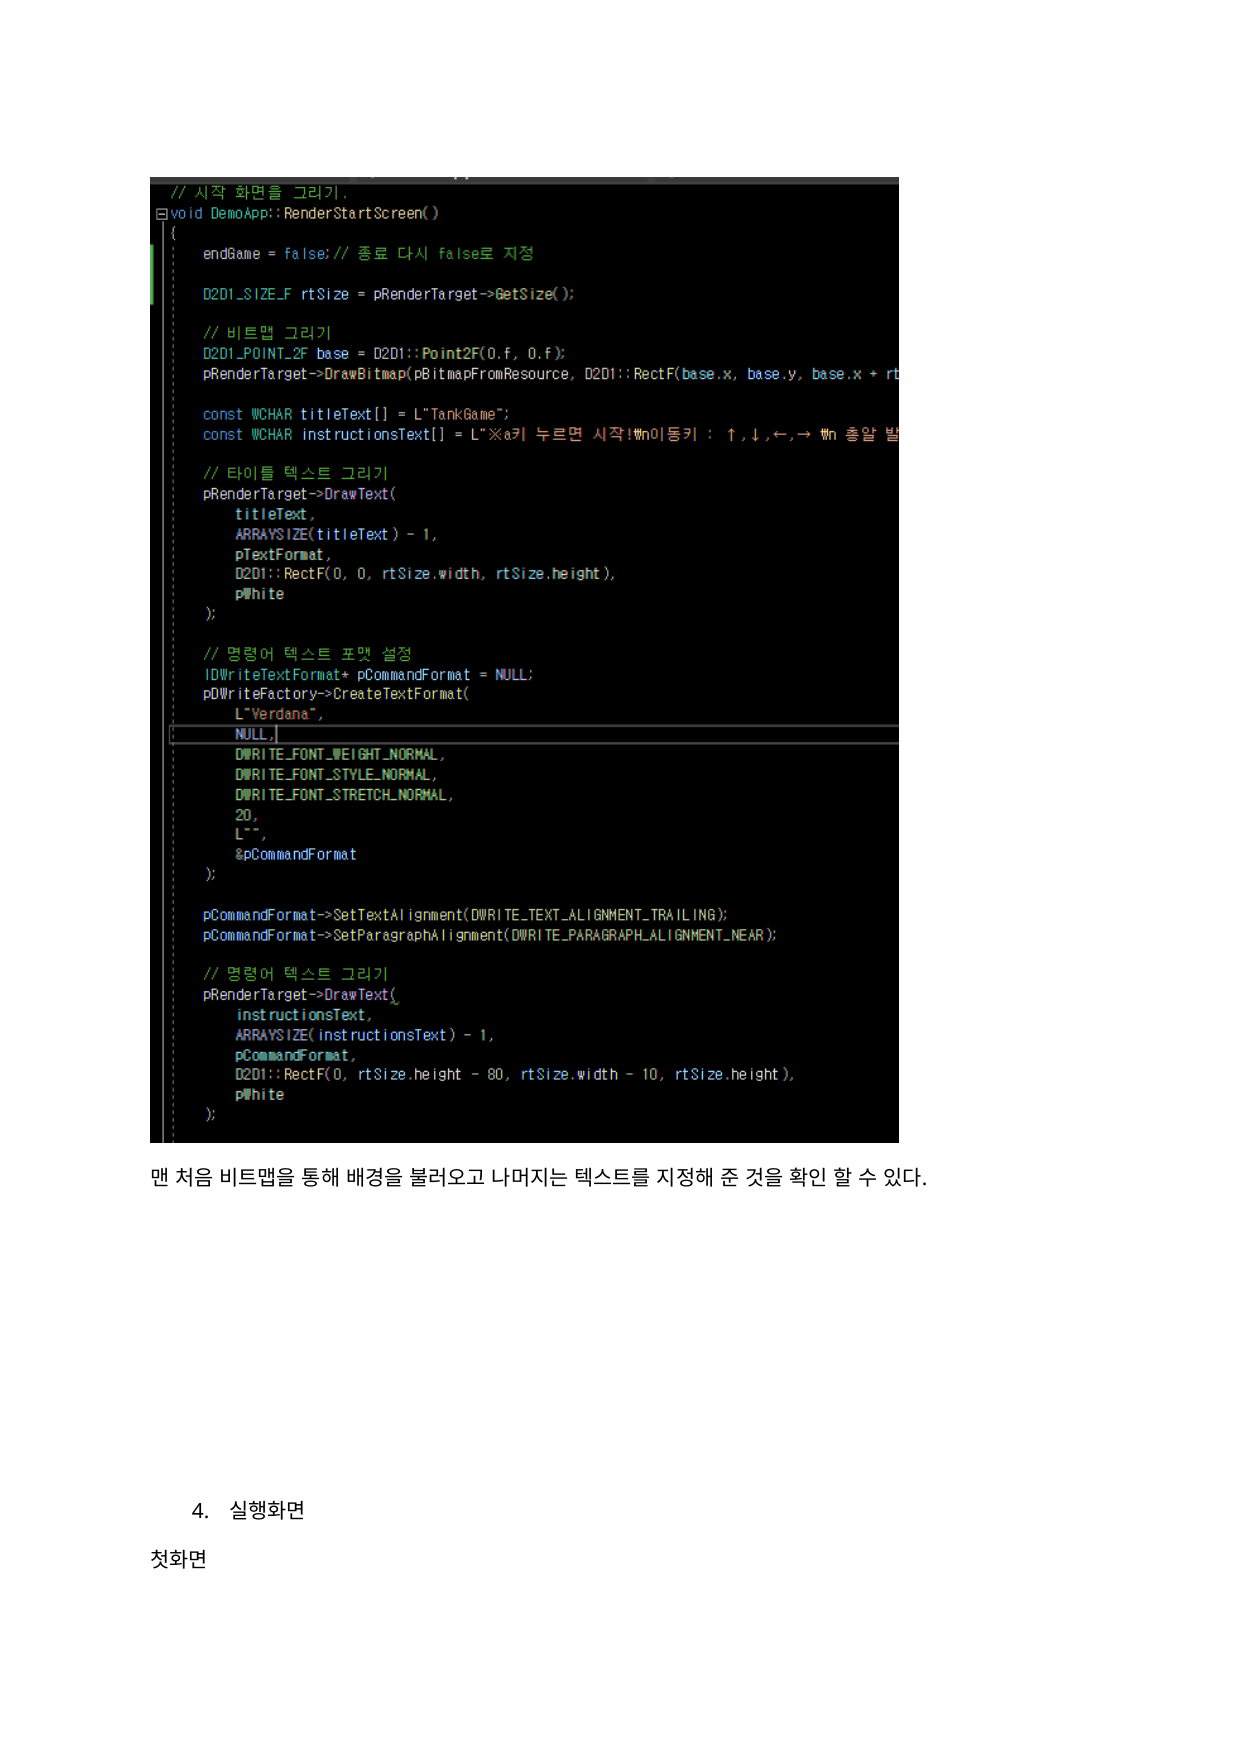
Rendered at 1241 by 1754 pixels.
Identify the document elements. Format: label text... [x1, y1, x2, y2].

text 맨 처음 비트맵을 통해 배경을 불러오고 나머지는 텍스트를 지정해 준 것을 확인 할 수 있다. [150, 1161, 1090, 1191]
list 실행화면 [192, 1494, 1090, 1524]
text 첫화면 [150, 1543, 1090, 1574]
picture [150, 177, 899, 1143]
